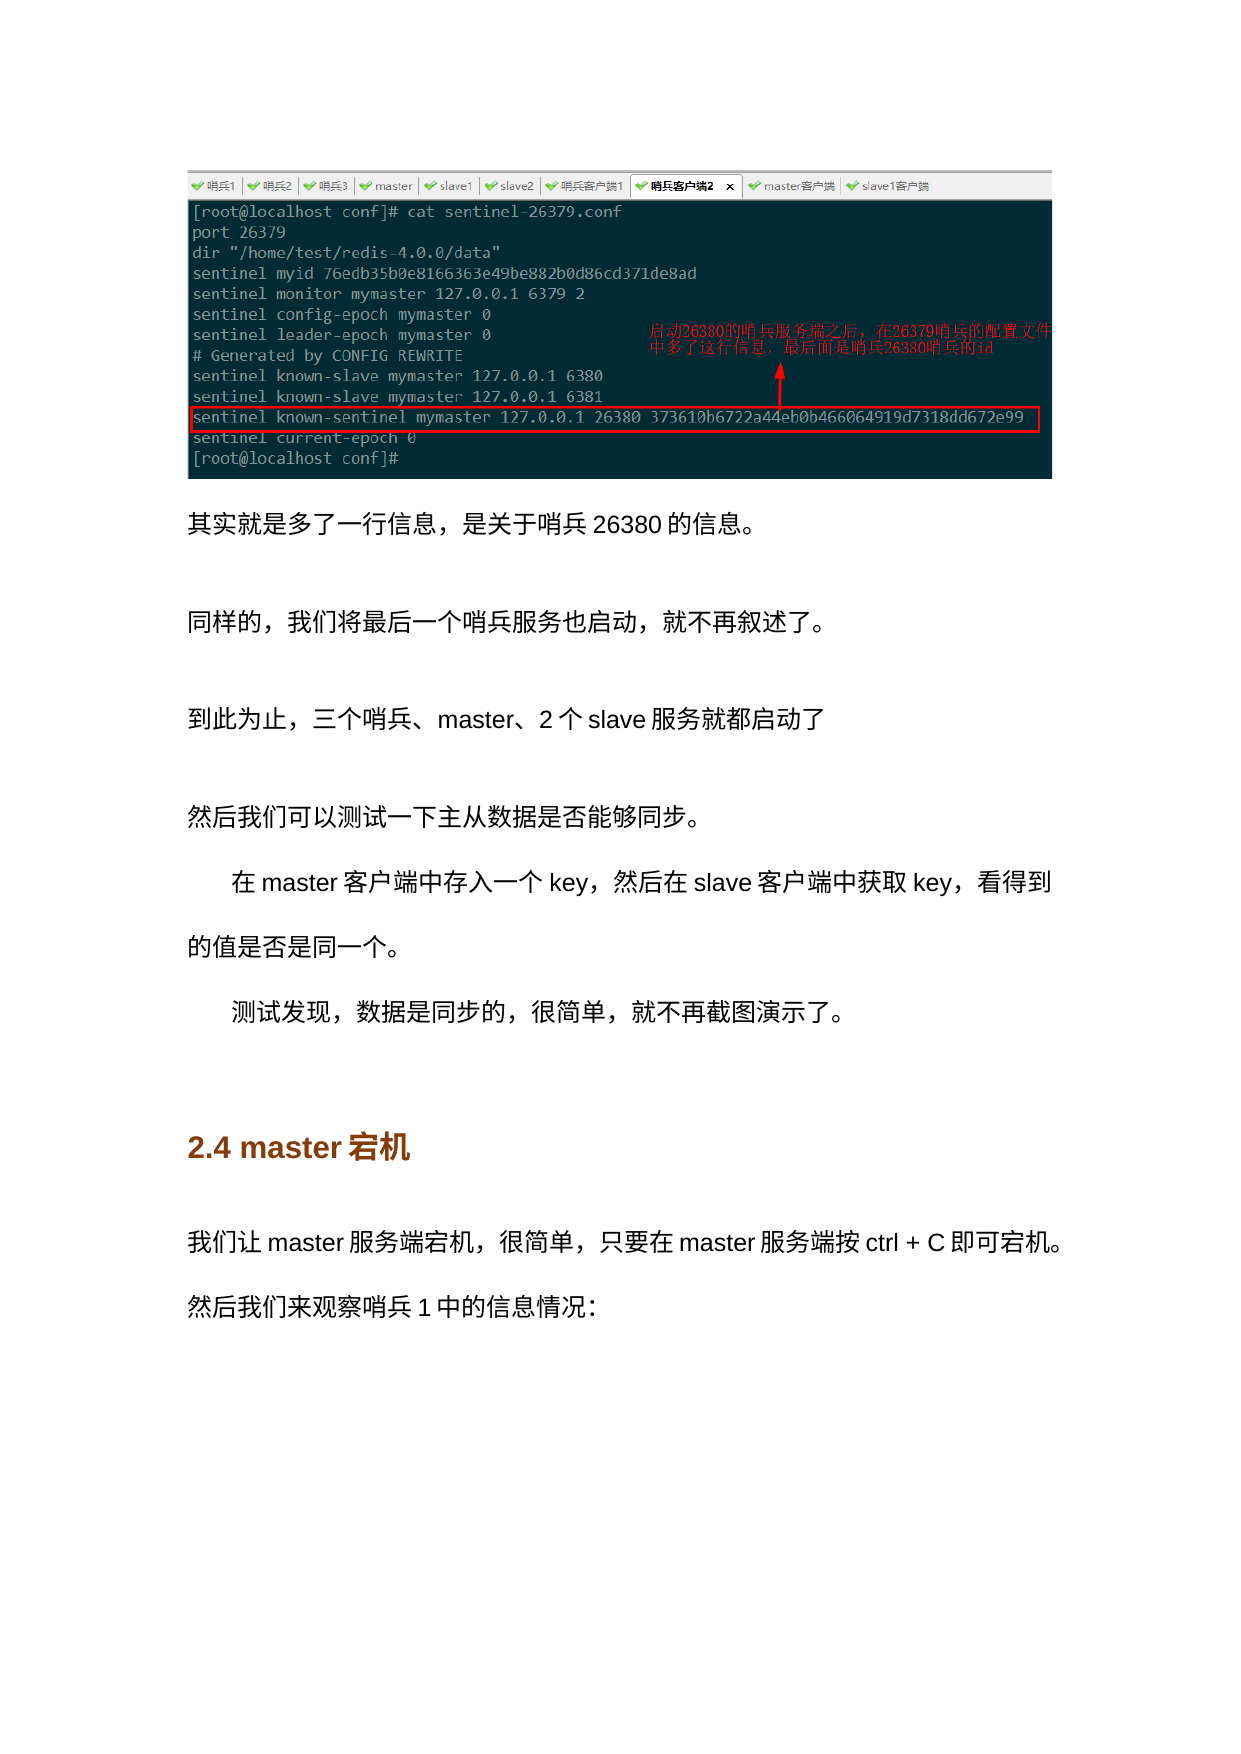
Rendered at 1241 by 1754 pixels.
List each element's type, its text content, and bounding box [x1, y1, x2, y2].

picture [852, 342, 857, 351]
picture [187, 170, 1053, 479]
picture [742, 325, 748, 334]
text 同样的，我们将最后一个哨兵服务也启动，就不再叙述了。 [187, 588, 1053, 653]
subtitle 2.4 master宕机 [187, 1113, 1053, 1178]
text 然后我们可以测试一下主从数据是否能够同步。 [187, 783, 1053, 848]
picture [986, 325, 995, 337]
picture [239, 211, 247, 218]
picture [497, 269, 502, 278]
picture [417, 351, 425, 360]
text 我们让master服务端宕机，很简单，只要在master服务端按ctrl + C即可宕机。 [187, 1208, 1053, 1273]
picture [239, 457, 247, 464]
picture [924, 342, 933, 351]
text 到此为止，三个哨兵、master、2个slave服务就都启动了 [187, 685, 1053, 750]
text 其实就是多了一行信息，是关于哨兵26380的信息。 [187, 490, 1053, 555]
text 测试发现，数据是同步的，很简单，就不再截图演示了。 [187, 978, 1053, 1043]
picture [303, 395, 316, 401]
picture [815, 332, 823, 337]
picture [309, 374, 316, 380]
picture [781, 325, 785, 337]
picture [349, 351, 354, 360]
text 在master客户端中存入一个key，然后在slave客户端中获取key，看得到的值是否是同一个。 [187, 848, 1053, 978]
picture [191, 364, 1039, 442]
text 然后我们来观察哨兵1中的信息情况： [187, 1273, 1053, 1338]
picture [303, 415, 316, 422]
picture [936, 325, 941, 334]
